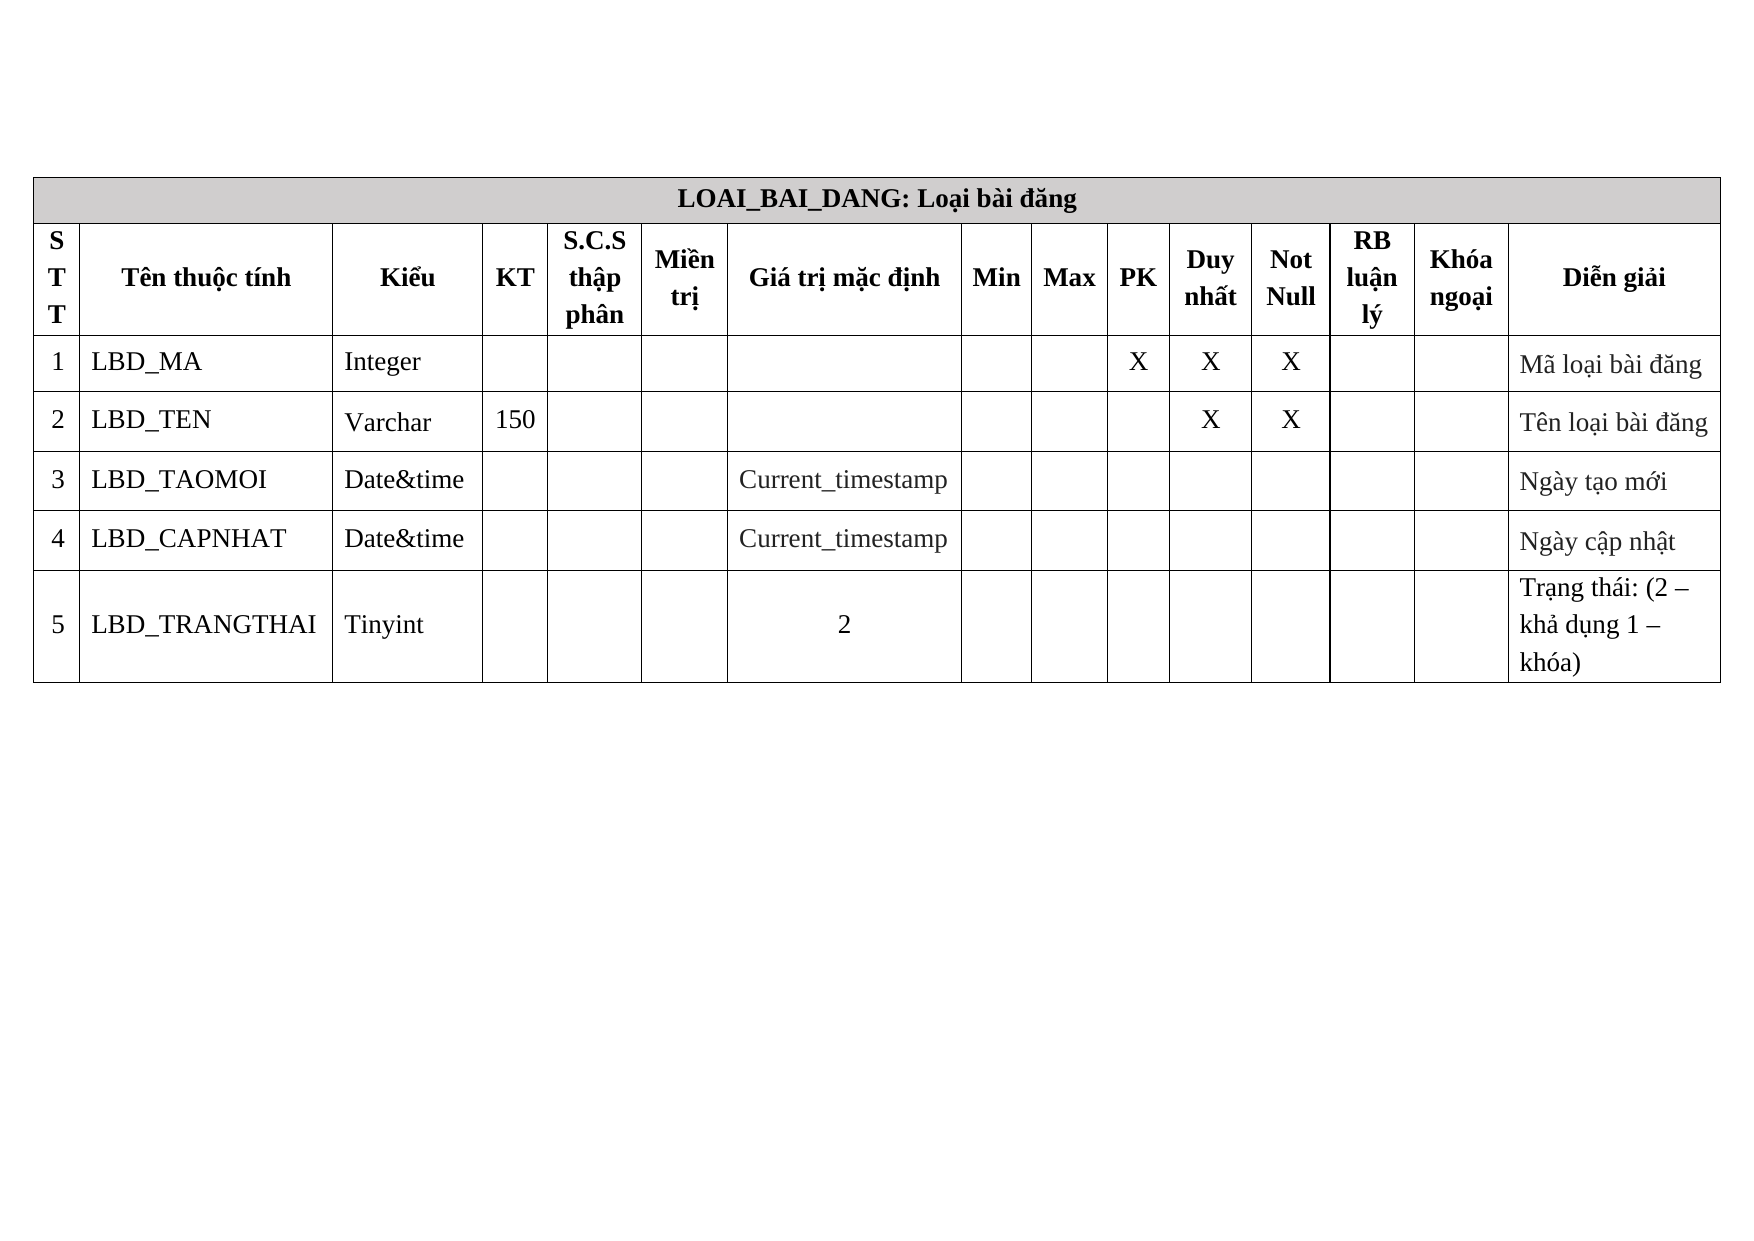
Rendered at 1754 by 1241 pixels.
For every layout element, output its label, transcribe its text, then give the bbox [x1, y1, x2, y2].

table_cell [1252, 452, 1329, 510]
table_cell 2 [34, 392, 79, 451]
table_cell Varchar [333, 392, 482, 451]
table_cell [548, 392, 641, 451]
table_cell Tên thuộc tính [80, 224, 332, 335]
table_cell [1331, 452, 1414, 510]
table_cell [548, 452, 641, 510]
table_cell X [1252, 392, 1329, 451]
table_cell [642, 336, 727, 391]
table_cell [1415, 392, 1508, 451]
table_cell Tinyint [333, 571, 482, 682]
table_cell Khóa ngoại [1415, 224, 1508, 335]
table_cell S.C.S thập phân [548, 224, 641, 335]
table_header LOAI_BAI_DANG: Loại bài đăng [34, 178, 1720, 223]
table_cell LBD_TAOMOI [80, 452, 332, 510]
table_cell Ngày cập nhật [1509, 511, 1720, 570]
table_cell Duy nhất [1170, 224, 1251, 335]
table_cell Mã loại bài đăng [1509, 336, 1720, 391]
table_cell [548, 511, 641, 570]
table_cell [728, 392, 961, 451]
table_cell X [1252, 336, 1329, 391]
table_cell [1331, 571, 1414, 682]
table_cell Current_timestamp [728, 511, 961, 570]
table_cell Current_timestamp [728, 452, 961, 510]
table_cell [1032, 452, 1107, 510]
table_cell [962, 392, 1031, 451]
table_cell [642, 571, 727, 682]
table_cell [1331, 392, 1414, 451]
table_cell LBD_MA [80, 336, 332, 391]
table_cell PK [1108, 224, 1169, 335]
table_cell [1415, 452, 1508, 510]
table_cell [962, 336, 1031, 391]
table_cell Min [962, 224, 1031, 335]
table_cell [962, 571, 1031, 682]
table_cell X [1170, 392, 1251, 451]
table_cell [1032, 336, 1107, 391]
table_cell [483, 336, 547, 391]
table_cell [548, 336, 641, 391]
table_cell [1170, 571, 1251, 682]
table_cell [728, 336, 961, 391]
table_cell KT [483, 224, 547, 335]
table_cell [1108, 392, 1169, 451]
table_cell [1108, 511, 1169, 570]
table_cell Ngày tạo mới [1509, 452, 1720, 510]
table_cell [642, 392, 727, 451]
table_cell [962, 511, 1031, 570]
table_cell Giá trị mặc định [728, 224, 961, 335]
table_cell [1032, 392, 1107, 451]
table_cell [962, 452, 1031, 510]
table_cell [483, 452, 547, 510]
table_cell [1331, 336, 1414, 391]
table_cell [642, 511, 727, 570]
table_cell [1415, 571, 1508, 682]
table_cell [483, 511, 547, 570]
table_cell [1032, 511, 1107, 570]
table_cell [1108, 452, 1169, 510]
table_cell 5 [34, 571, 79, 682]
table_cell [548, 571, 641, 682]
table_cell LBD_TEN [80, 392, 332, 451]
table_cell LBD_TRANGTHAI [80, 571, 332, 682]
table_cell Max [1032, 224, 1107, 335]
table_cell Date&time [333, 511, 482, 570]
table_cell Kiểu [333, 224, 482, 335]
table_cell [1252, 511, 1329, 570]
table_cell [483, 571, 547, 682]
table_cell [1170, 452, 1251, 510]
table_cell [1170, 511, 1251, 570]
table_cell Miền trị [642, 224, 727, 335]
table_cell 3 [34, 452, 79, 510]
table_cell [1032, 571, 1107, 682]
table_cell Tên loại bài đăng [1509, 392, 1720, 451]
table_cell Not Null [1252, 224, 1329, 335]
table_cell 2 [728, 571, 961, 682]
table_cell Diễn giải [1509, 224, 1720, 335]
table_cell Integer [333, 336, 482, 391]
table_cell [1415, 336, 1508, 391]
table_cell [1415, 511, 1508, 570]
table_cell RB luận lý [1331, 224, 1414, 335]
table_cell 1 [34, 336, 79, 391]
table_cell [1252, 571, 1329, 682]
table_cell Trạng thái: (2 – khả dụng 1 – khóa) [1509, 571, 1720, 682]
table_cell X [1170, 336, 1251, 391]
table_cell 4 [34, 511, 79, 570]
table_cell [642, 452, 727, 510]
table_cell X [1108, 336, 1169, 391]
table_cell STT [34, 224, 79, 335]
table_cell 150 [483, 392, 547, 451]
table_cell Date&time [333, 452, 482, 510]
table_cell LBD_CAPNHAT [80, 511, 332, 570]
table_cell [1331, 511, 1414, 570]
table_cell [1108, 571, 1169, 682]
